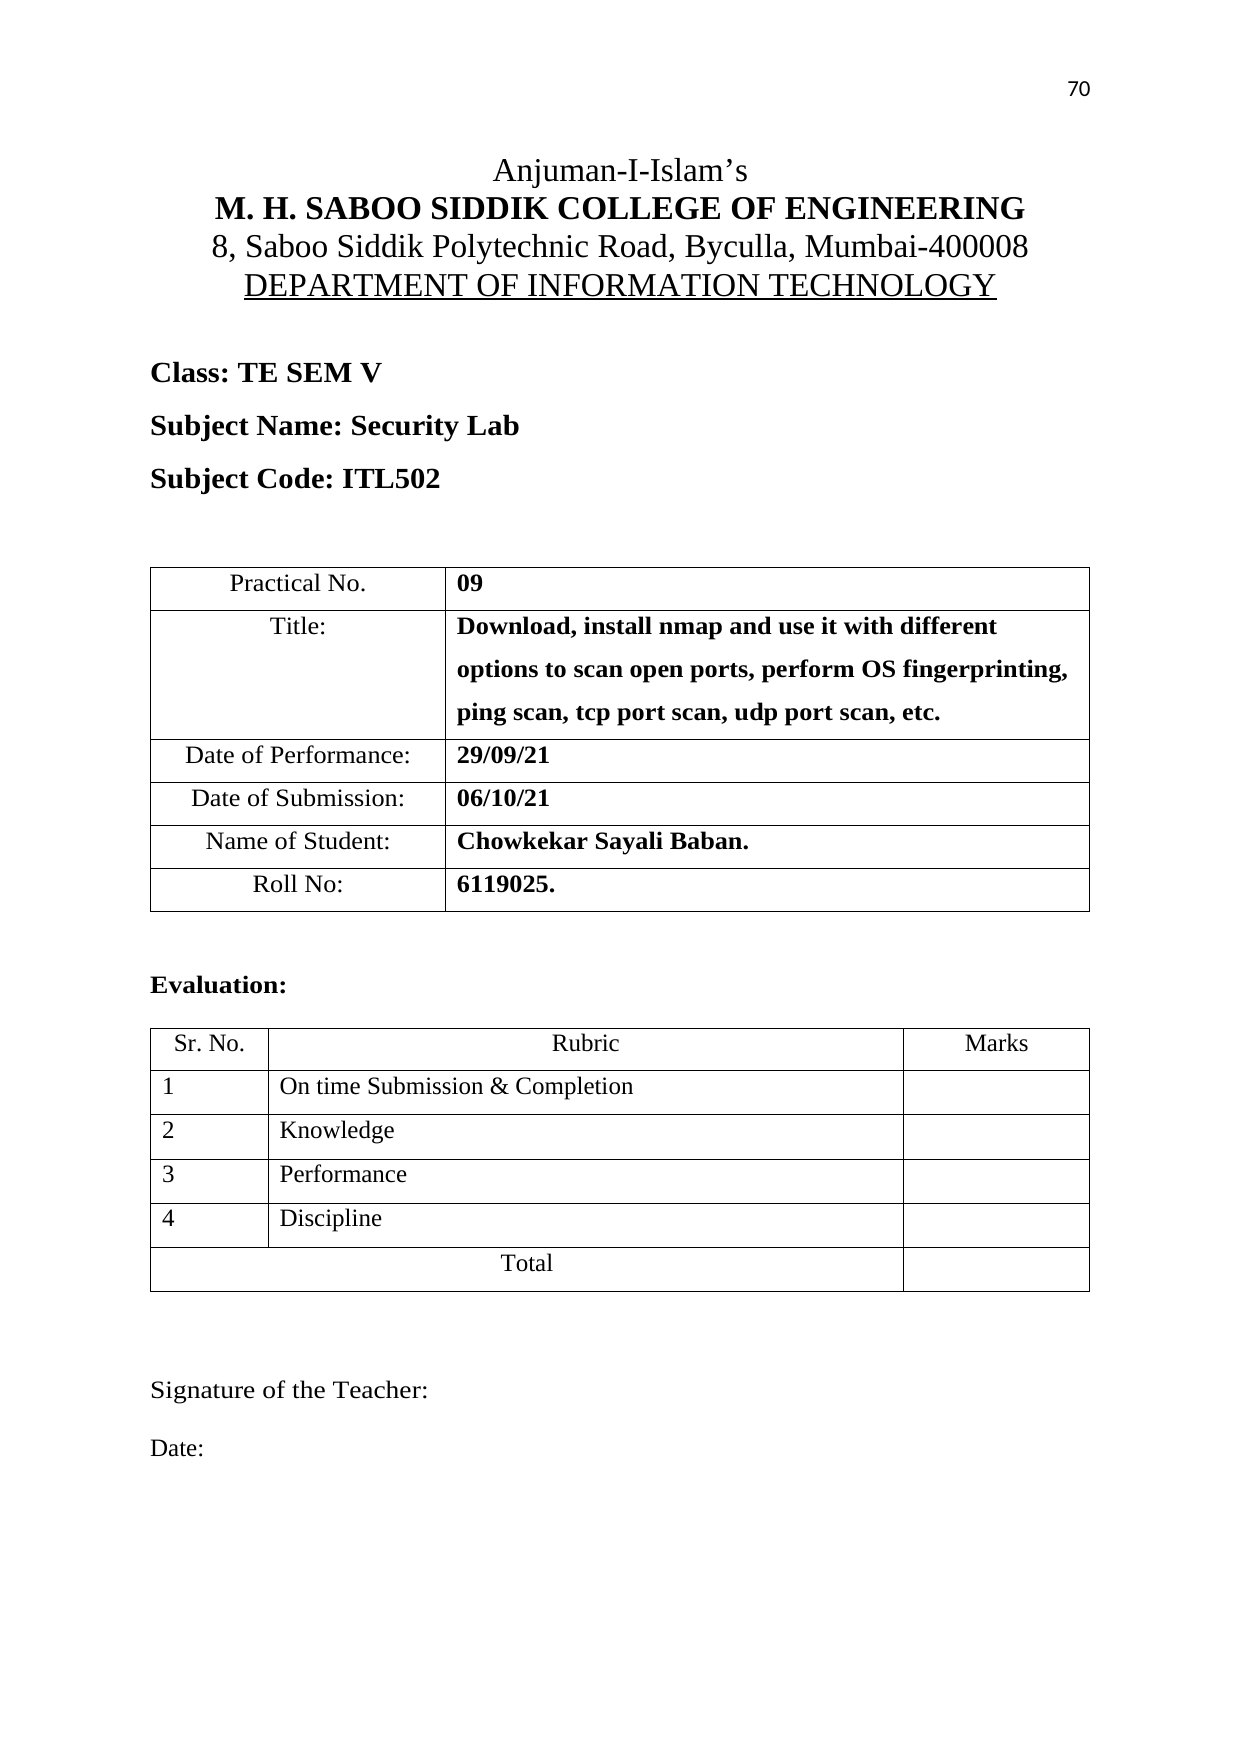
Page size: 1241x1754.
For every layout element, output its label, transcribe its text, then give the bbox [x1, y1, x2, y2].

table_cell 2 [151, 1115, 268, 1158]
table_cell Roll No: [151, 869, 445, 911]
table_cell Chowkekar Sayali Baban. [446, 826, 1089, 868]
table_cell 3 [151, 1160, 268, 1202]
table_cell Discipline [269, 1204, 903, 1247]
table_cell Knowledge [269, 1115, 903, 1158]
table_cell Date of Performance: [151, 740, 445, 782]
table_cell [904, 1071, 1089, 1114]
table_cell [904, 1248, 1089, 1291]
table_cell Performance [269, 1160, 903, 1202]
text DEPARTMENT OF INFORMATION TECHNOLOGY [150, 265, 1090, 303]
text 8, Saboo Siddik Polytechnic Road, Byculla, Mumbai-400008 [150, 227, 1090, 265]
table_cell 1 [151, 1071, 268, 1114]
table_header Marks [904, 1029, 1089, 1070]
table_cell [904, 1204, 1089, 1247]
text M. H. SABOO SIDDIK COLLEGE OF ENGINEERING [150, 188, 1090, 227]
text Evaluation: [150, 970, 1090, 999]
table_cell 4 [151, 1204, 268, 1247]
table_cell Date of Submission: [151, 783, 445, 825]
text Signature of the Teacher: [150, 1375, 1090, 1404]
table_cell 06/10/21 [446, 783, 1089, 825]
table_cell Title: [151, 611, 445, 739]
table_cell 29/09/21 [446, 740, 1089, 782]
table_header Sr. No. [151, 1029, 268, 1070]
table_cell Total [151, 1248, 903, 1291]
table_cell Name of Student: [151, 826, 445, 868]
text Subject Name: Security Lab [150, 408, 1090, 442]
text Date: [150, 1433, 1090, 1462]
table_cell [904, 1160, 1089, 1202]
table_cell 6119025. [446, 869, 1089, 911]
table_cell On time Submission & Completion [269, 1071, 903, 1114]
table_header Rubric [269, 1029, 903, 1070]
table_header 09 [446, 568, 1089, 610]
text Subject Code: ITL502 [150, 461, 1090, 495]
table_cell Download, install nmap and use it with different options to scan open ports, perform OS fingerprinting, ping scan, tcp port scan, udp port scan, etc. [446, 611, 1089, 739]
text Class: TE SEM V [150, 356, 1090, 389]
table_header Practical No. [151, 568, 445, 610]
text Anjuman-I-Islam’s [150, 150, 1090, 188]
table_cell [904, 1115, 1089, 1158]
